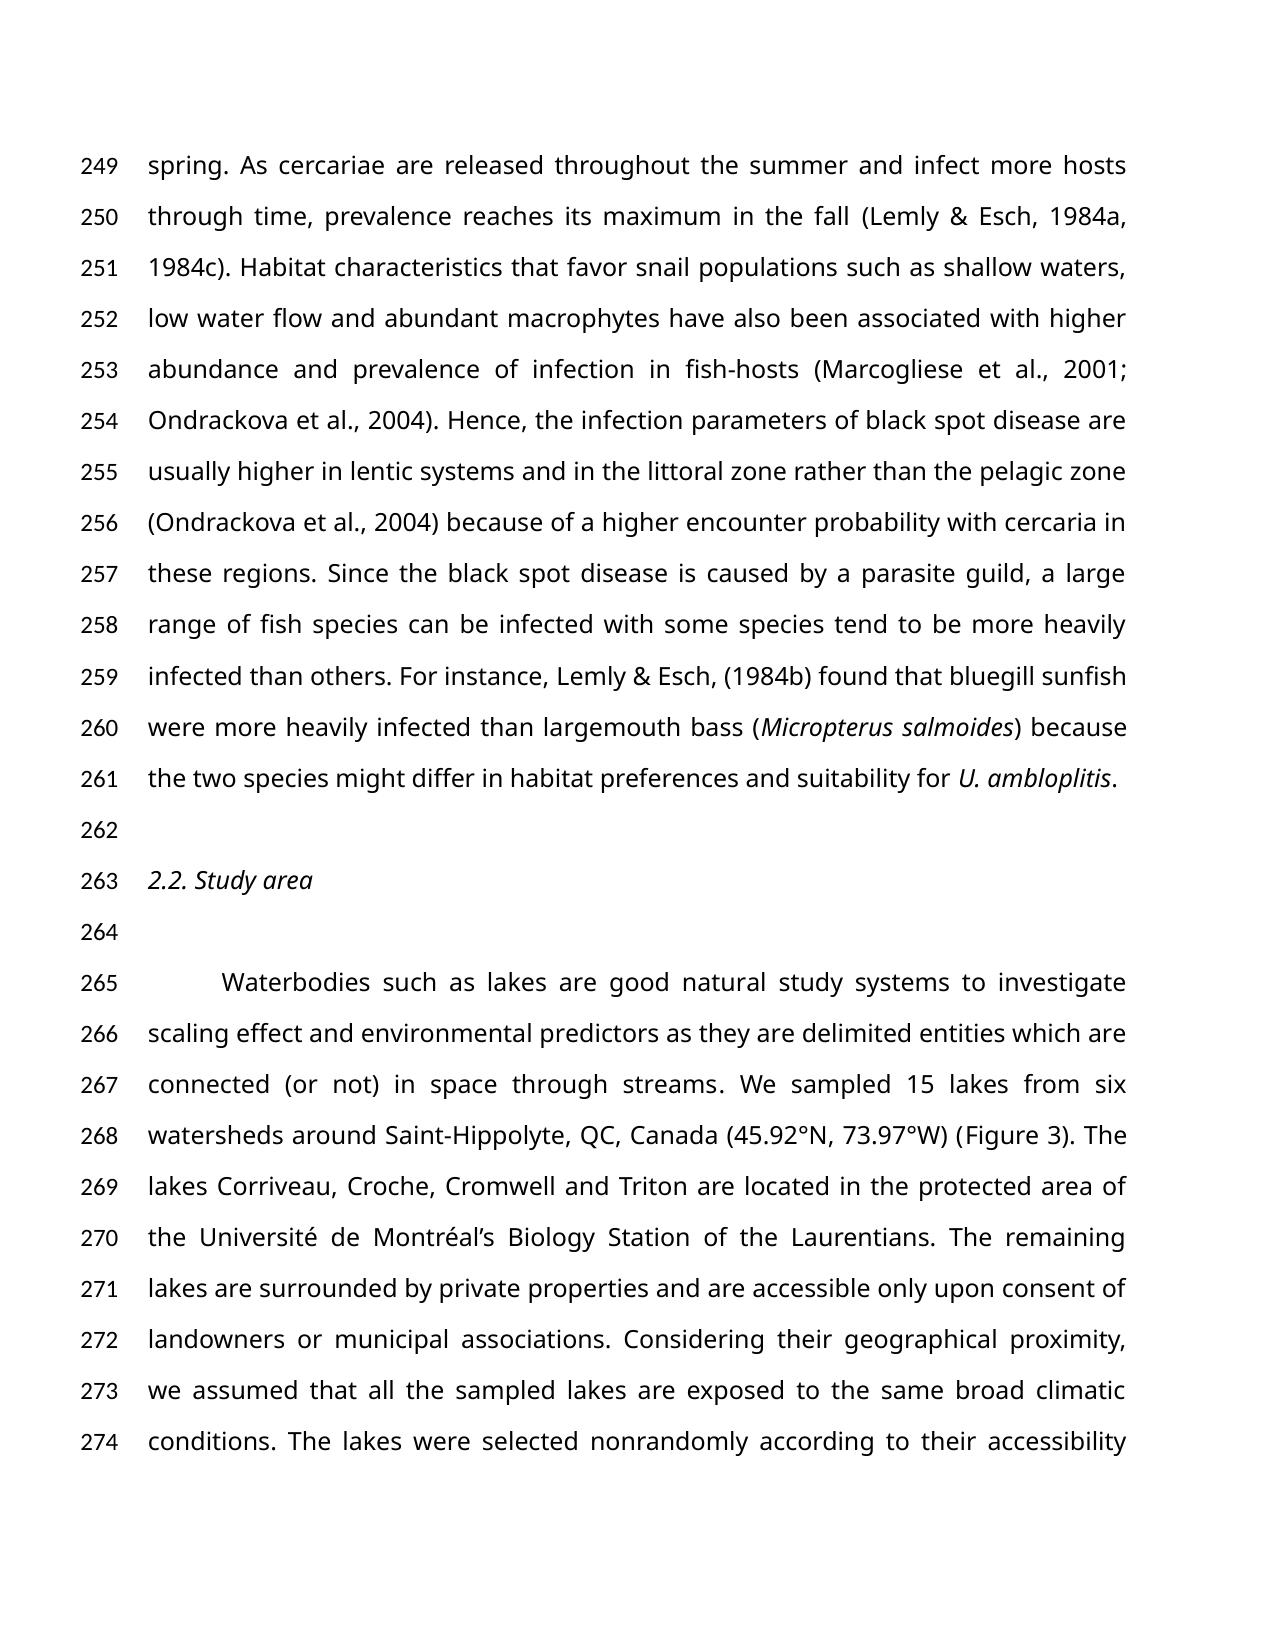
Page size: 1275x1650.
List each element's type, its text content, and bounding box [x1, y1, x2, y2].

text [148, 148, 1127, 794]
subtitle 2.2. Study area [148, 862, 1127, 896]
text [148, 964, 1127, 1458]
